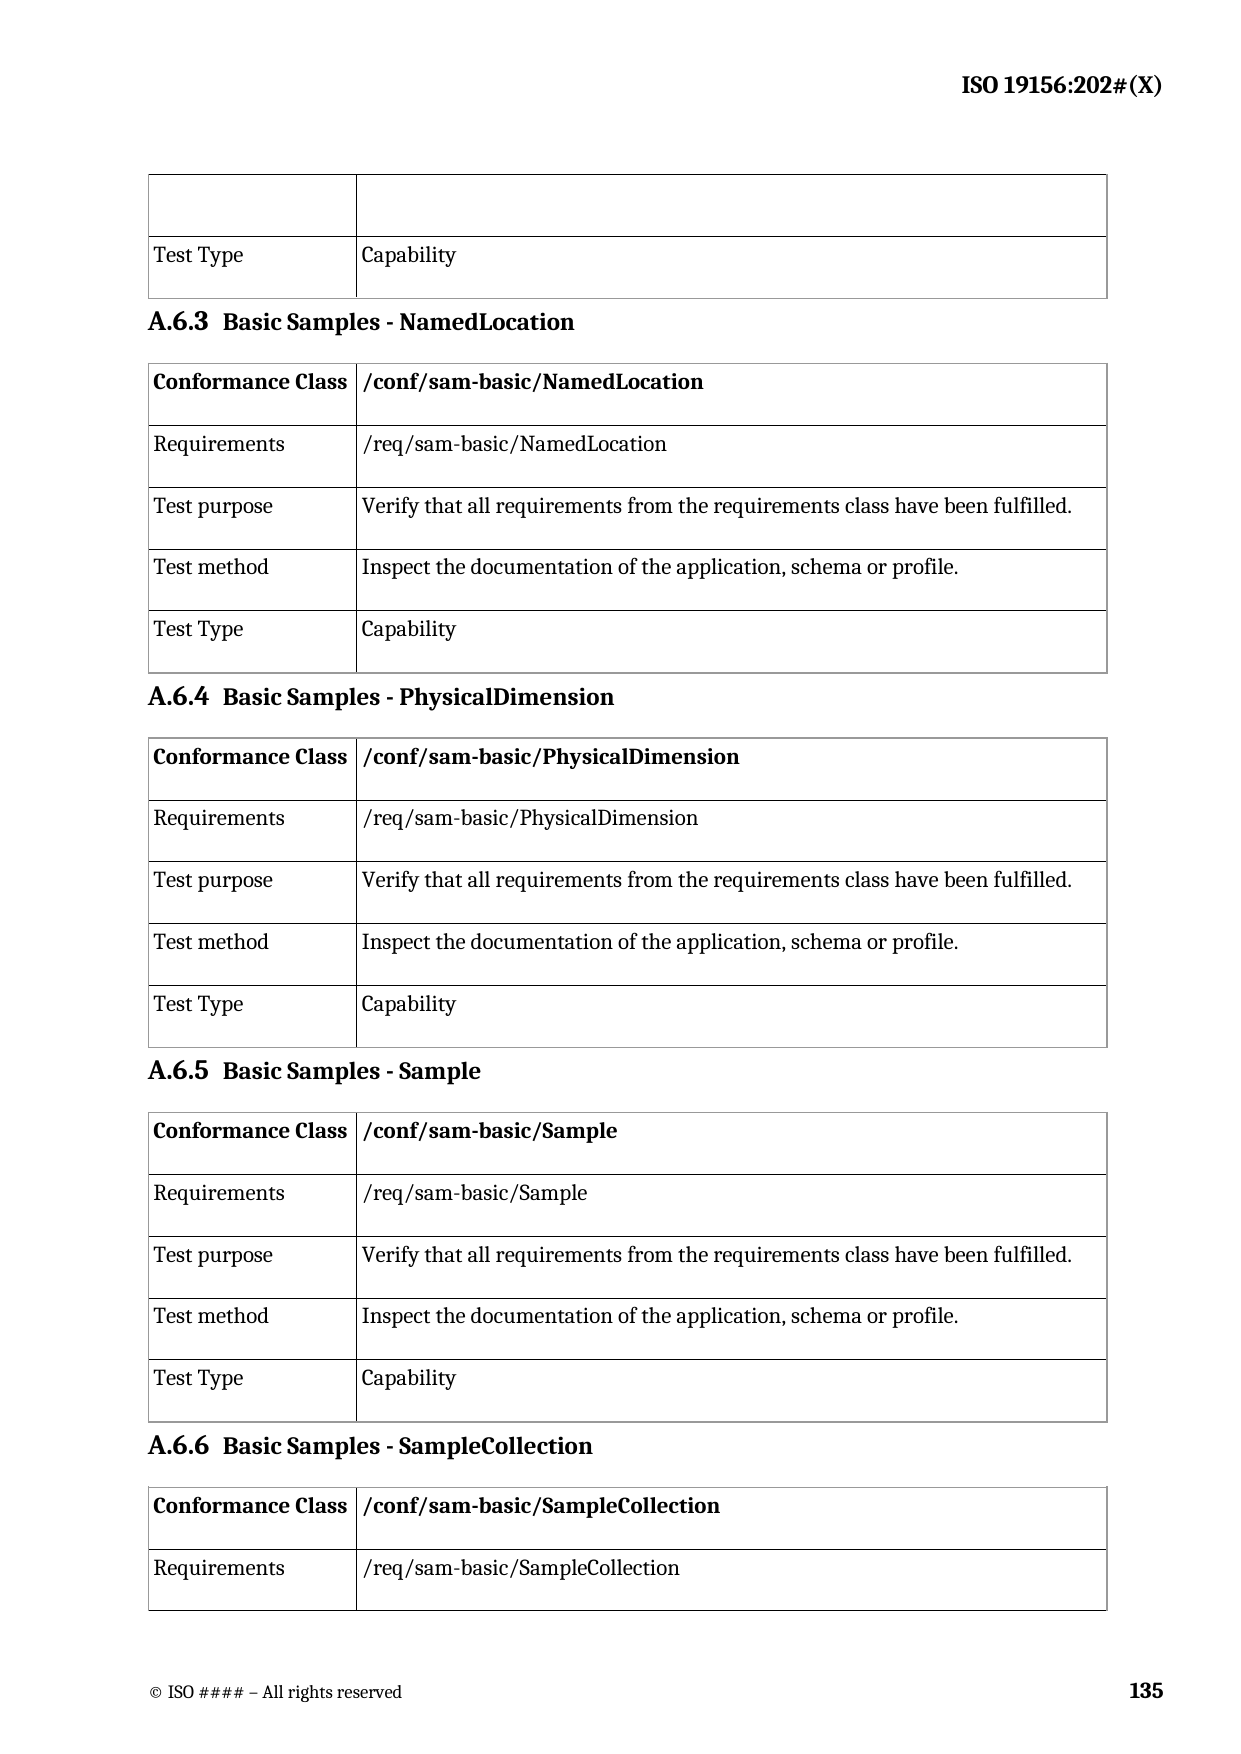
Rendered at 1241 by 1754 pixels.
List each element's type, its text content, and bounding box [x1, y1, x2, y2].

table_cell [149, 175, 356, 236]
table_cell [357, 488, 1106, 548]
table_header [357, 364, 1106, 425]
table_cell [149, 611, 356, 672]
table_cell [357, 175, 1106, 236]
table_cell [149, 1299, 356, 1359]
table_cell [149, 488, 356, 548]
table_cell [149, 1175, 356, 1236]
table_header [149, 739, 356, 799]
text Basic Samples - PhysicalDimension [148, 680, 1163, 712]
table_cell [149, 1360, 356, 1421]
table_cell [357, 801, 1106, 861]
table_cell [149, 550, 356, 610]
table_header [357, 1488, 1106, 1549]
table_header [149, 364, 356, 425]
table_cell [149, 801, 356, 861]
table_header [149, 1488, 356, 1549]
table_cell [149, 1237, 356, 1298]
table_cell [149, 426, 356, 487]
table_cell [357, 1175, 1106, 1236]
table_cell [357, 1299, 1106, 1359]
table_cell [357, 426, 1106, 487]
text Basic Samples - SampleCollection [148, 1429, 1163, 1461]
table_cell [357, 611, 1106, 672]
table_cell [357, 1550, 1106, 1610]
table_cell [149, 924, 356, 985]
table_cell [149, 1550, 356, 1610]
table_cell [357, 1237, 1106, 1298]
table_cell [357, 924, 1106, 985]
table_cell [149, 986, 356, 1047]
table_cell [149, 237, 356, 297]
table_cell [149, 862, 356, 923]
text Basic Samples - Sample [148, 1054, 1163, 1087]
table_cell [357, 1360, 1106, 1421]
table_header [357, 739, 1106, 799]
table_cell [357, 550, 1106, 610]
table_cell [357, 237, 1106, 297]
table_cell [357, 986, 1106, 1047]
text Basic Samples - NamedLocation [148, 305, 1163, 338]
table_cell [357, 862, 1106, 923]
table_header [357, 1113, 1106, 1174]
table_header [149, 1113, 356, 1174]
